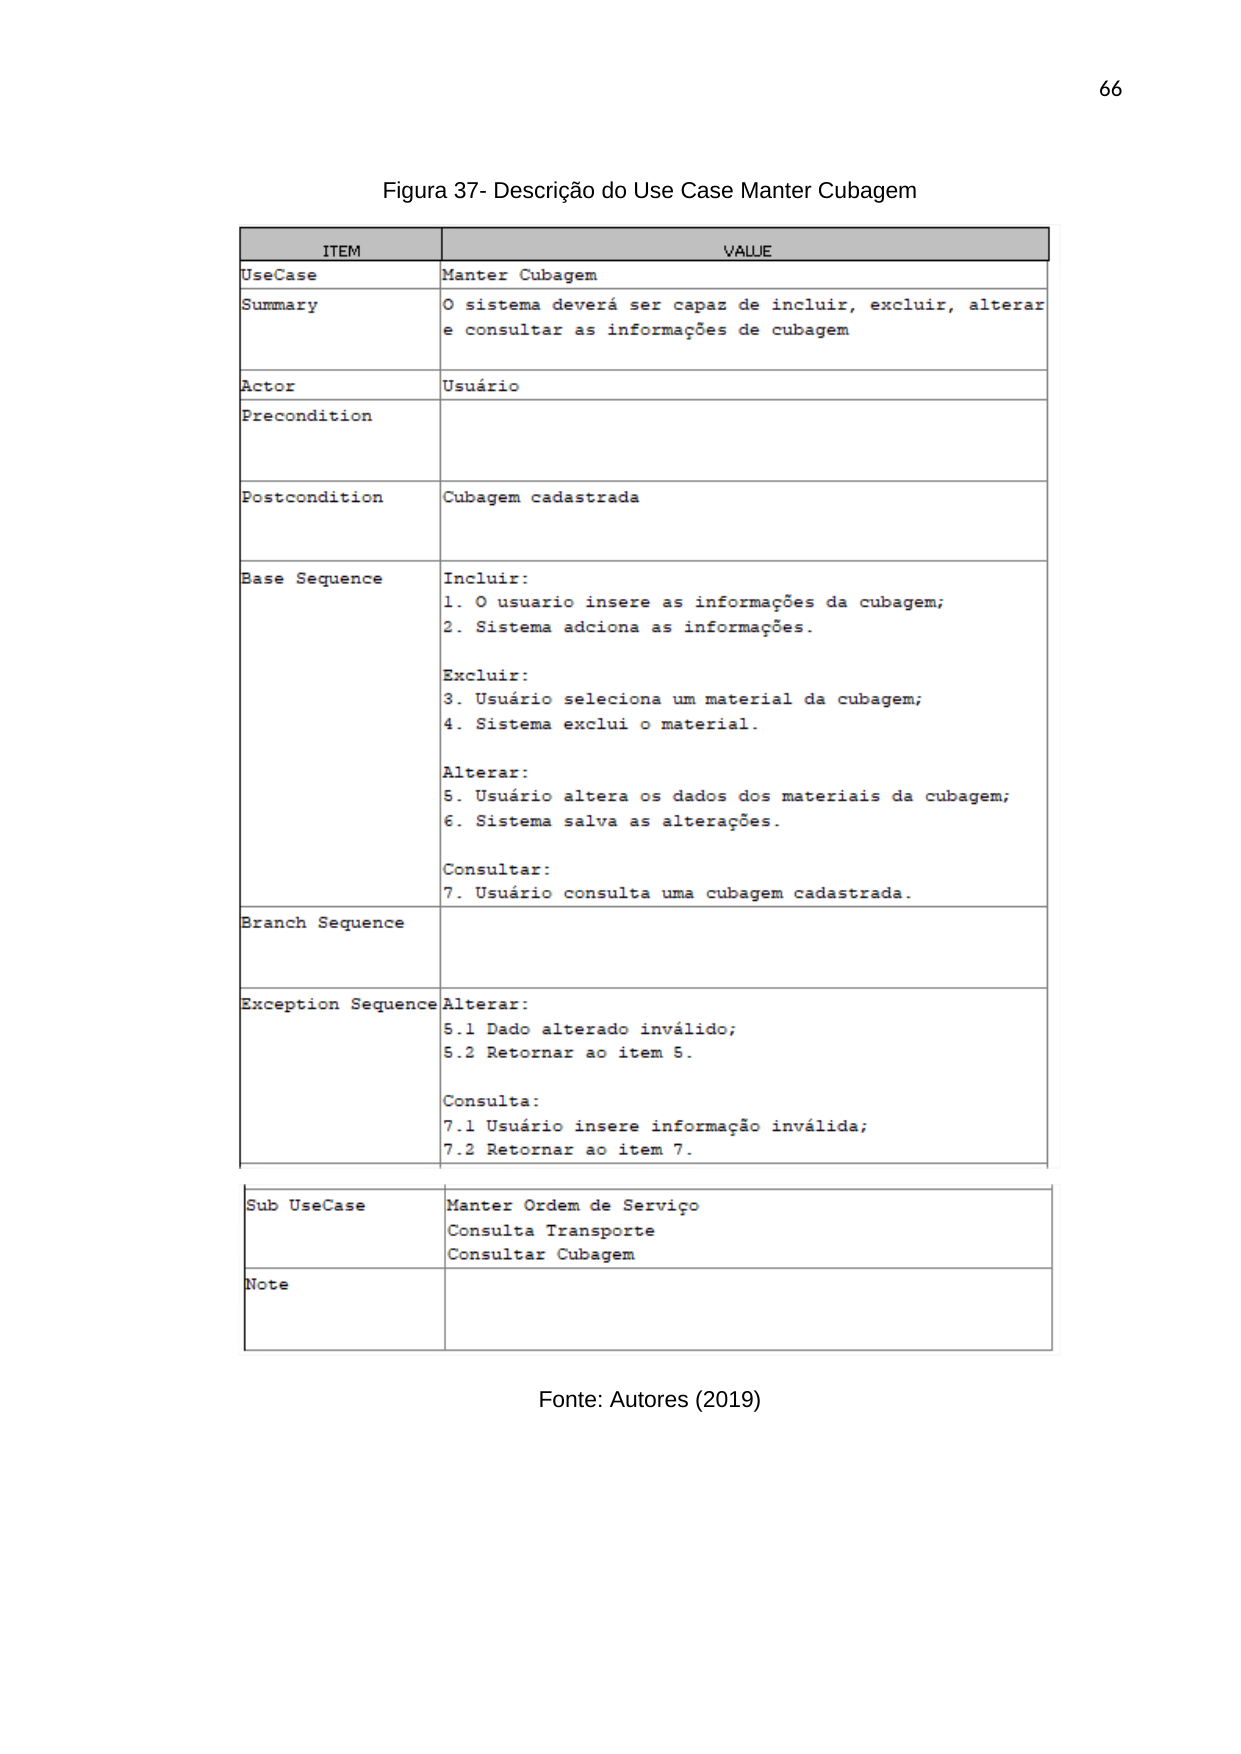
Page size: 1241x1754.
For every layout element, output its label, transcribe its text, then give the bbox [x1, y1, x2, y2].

picture [238, 224, 1061, 1169]
text Fonte: Autores (2019) [177, 1386, 1122, 1412]
picture [238, 1184, 1061, 1356]
text Figura 37- Descrição do Use Case Manter Cubagem [177, 177, 1122, 203]
